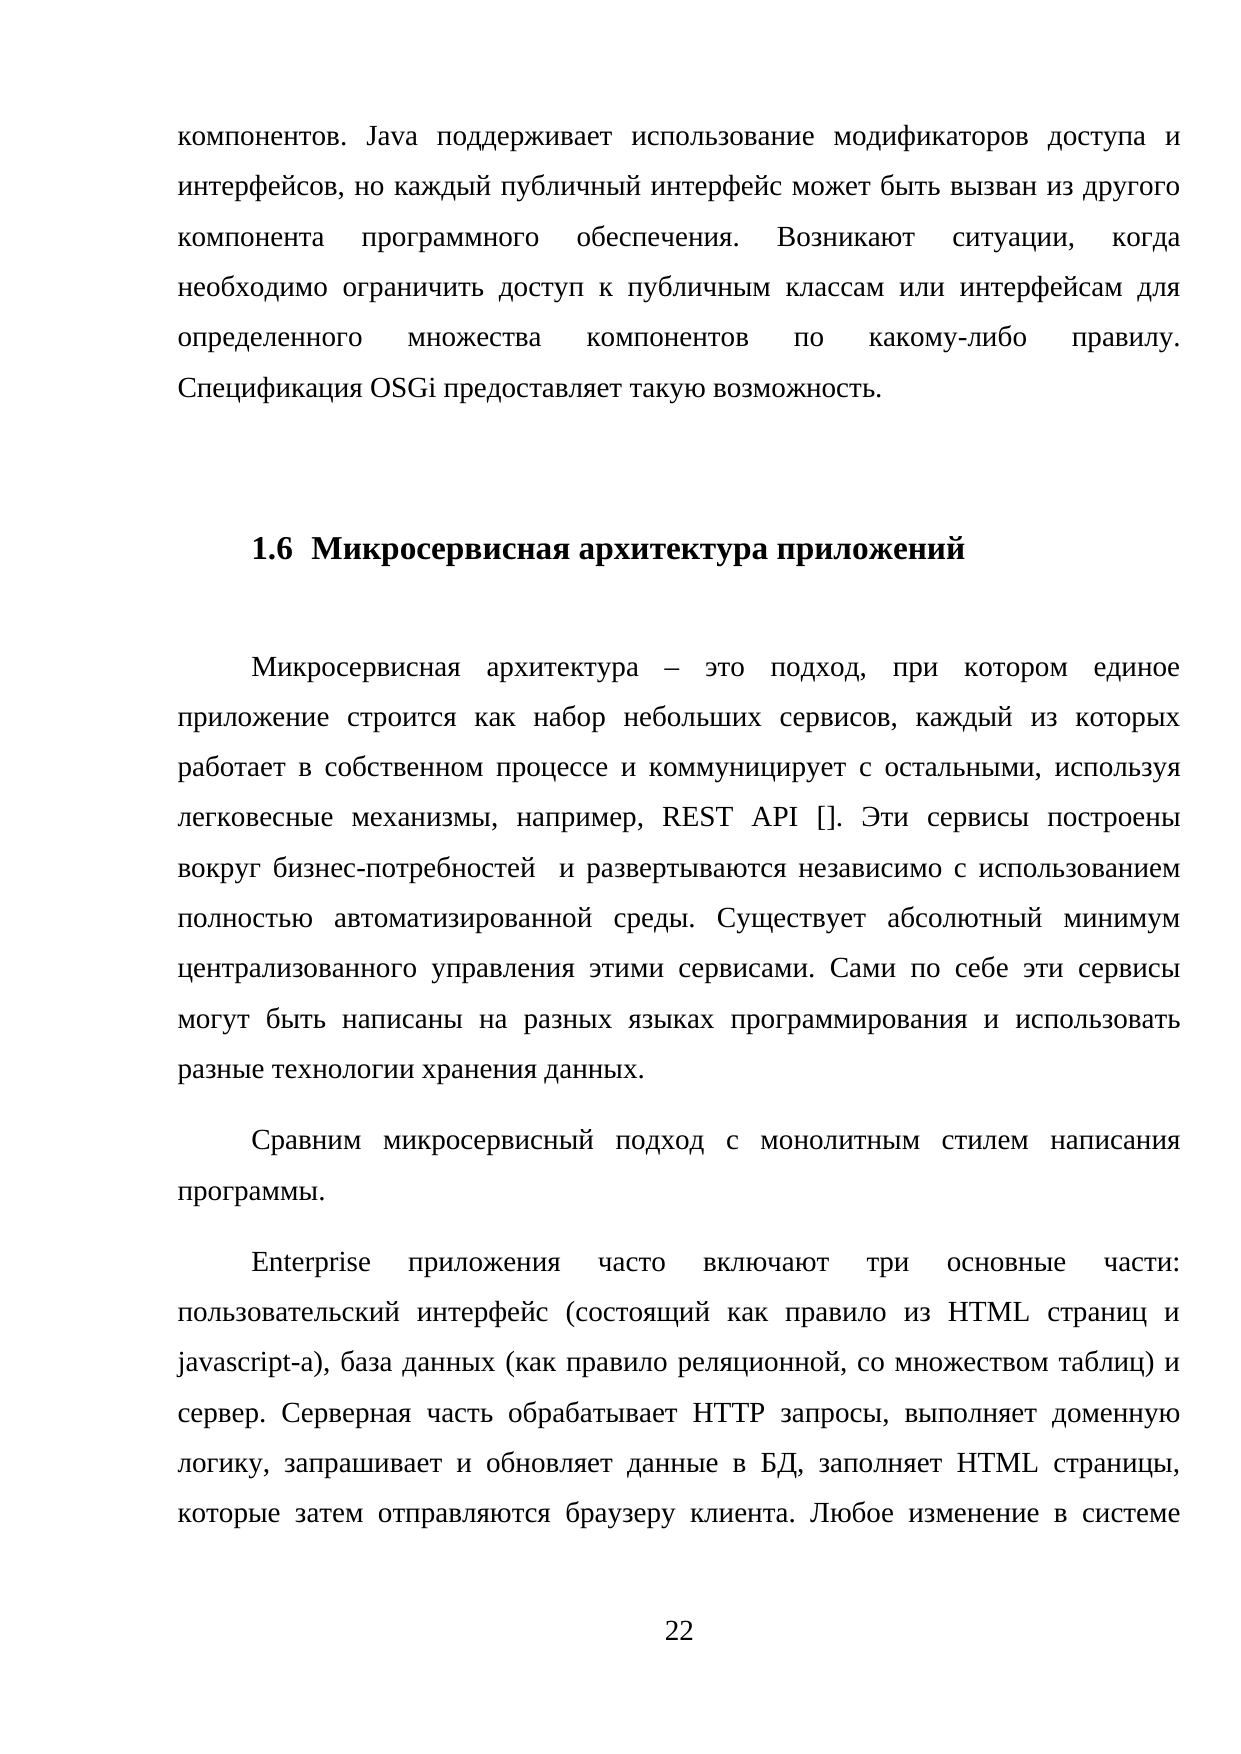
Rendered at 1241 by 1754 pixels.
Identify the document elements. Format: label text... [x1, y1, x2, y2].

text Сравним микросервисный подход с монолитным стилем написания программы. [177, 1122, 1181, 1206]
text Микросервисная архитектура – это подход, при котором единое приложение строится как набор небольших сервисов, каждый из которых работает в собственном процессе и коммуницирует с остальными, используя легковесные механизмы, например, REST API []. Эти сервисы построены вокруг бизнес-потребностей и развертываются независимо с использованием полностью автоматизированной среды. Существует абсолютный минимум централизованного управления этими сервисами. Сами по себе эти сервисы могут быть написаны на разных языках программирования и использовать разные технологии хранения данных. [177, 649, 1181, 1085]
subtitle Микросервисная архитектура приложений [251, 529, 1181, 567]
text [177, 118, 1181, 403]
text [177, 1244, 1181, 1529]
